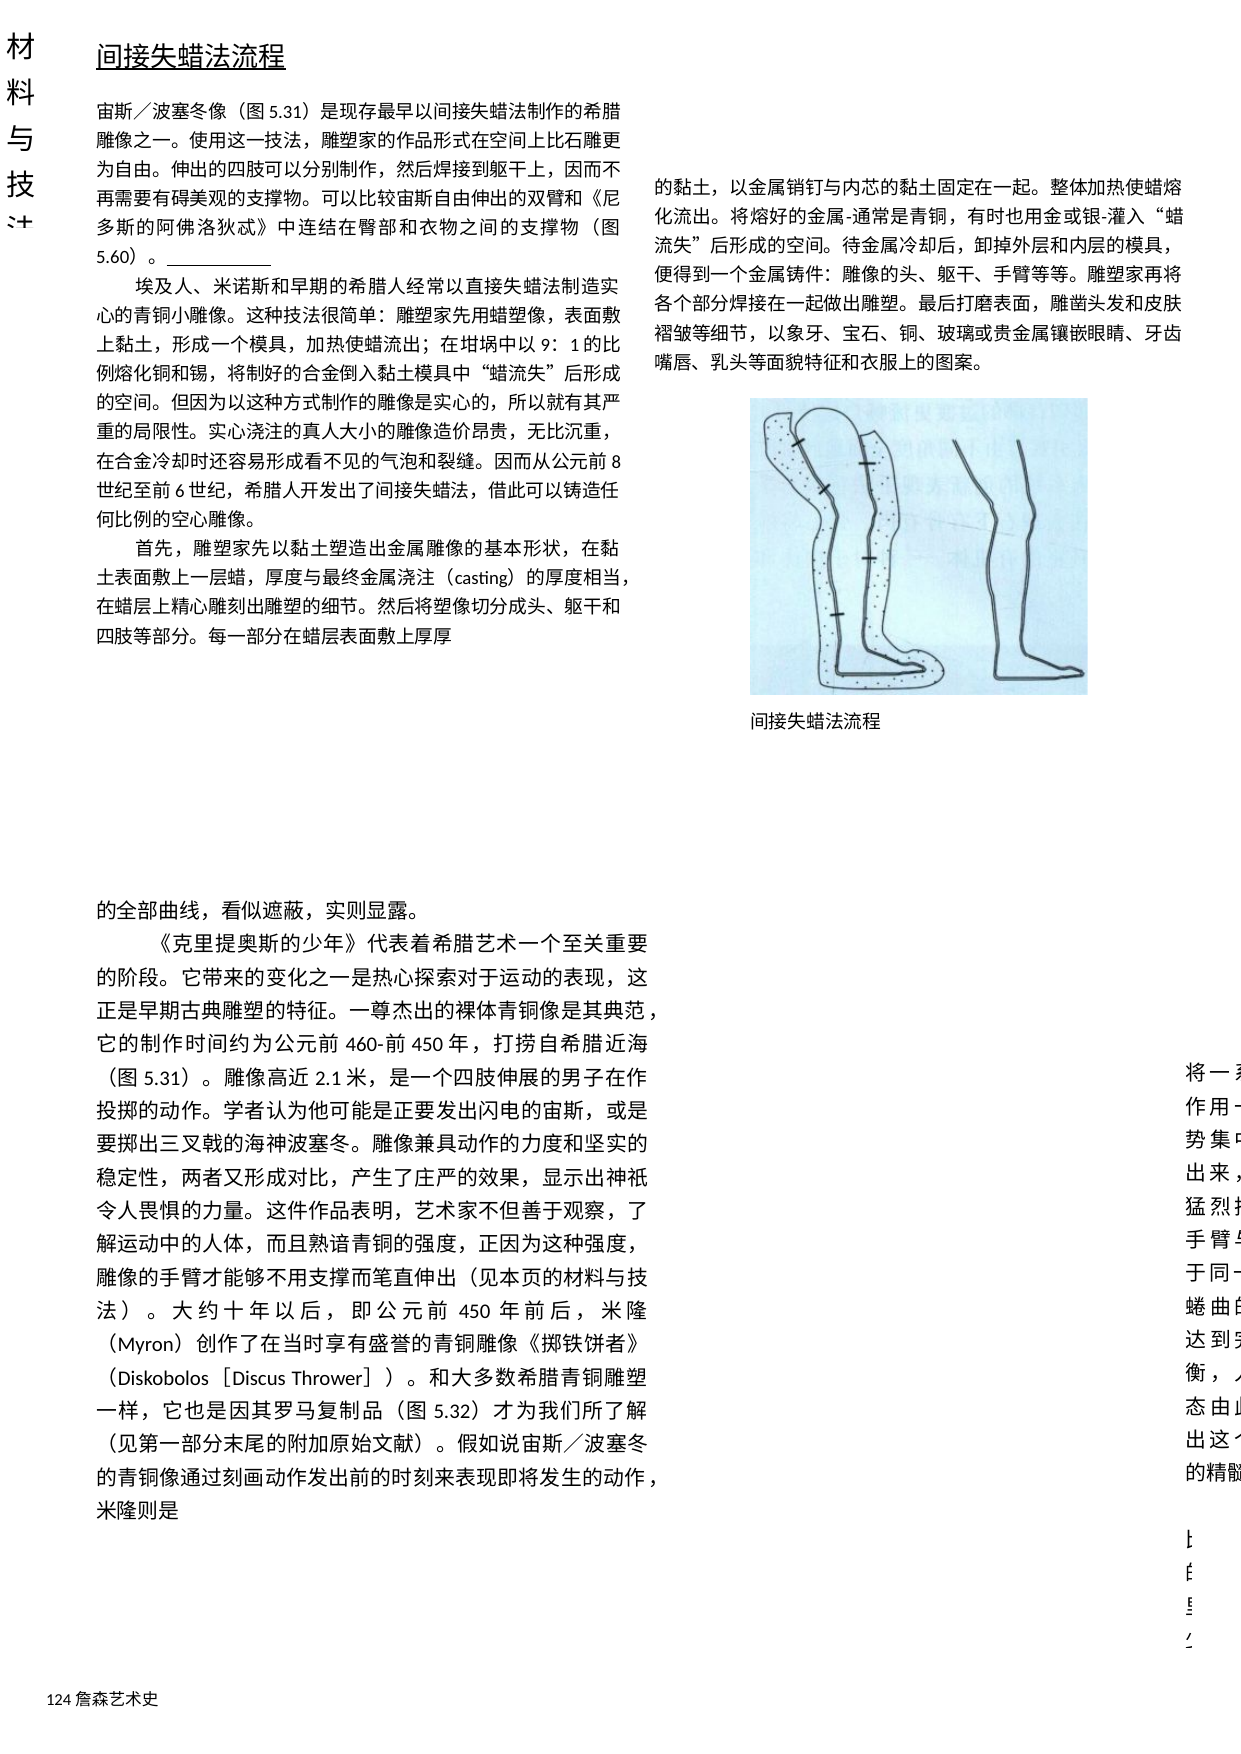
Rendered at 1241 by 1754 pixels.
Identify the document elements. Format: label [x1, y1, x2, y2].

picture [750, 398, 1088, 695]
